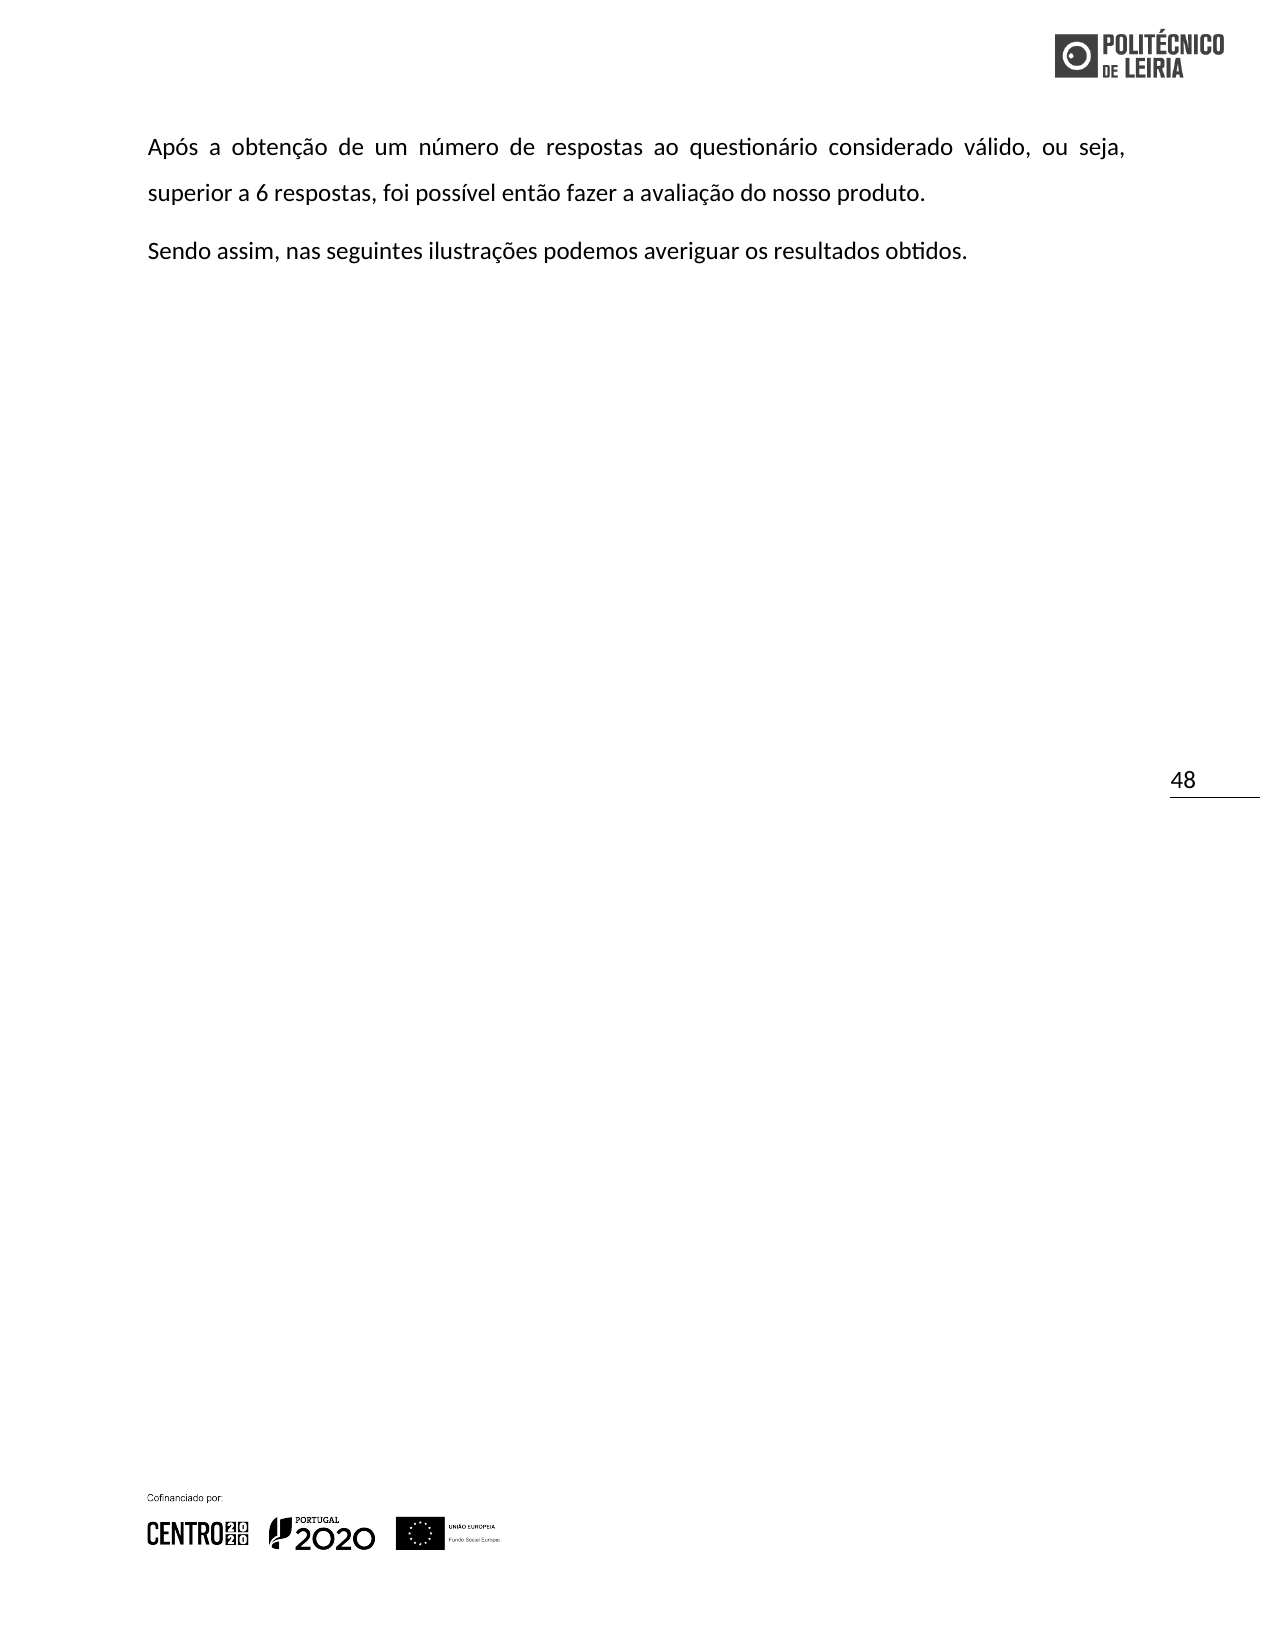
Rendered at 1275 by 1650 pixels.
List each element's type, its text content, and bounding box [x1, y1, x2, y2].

text Após a obtenção de um número de respostas ao questionário considerado válido, ou seja, superior a 6 respostas, foi possível então fazer a avaliação do nosso produto. [148, 131, 1127, 207]
picture [147, 1494, 500, 1550]
text Sendo assim, nas seguintes ilustrações podemos averiguar os resultados obtidos. [148, 235, 1127, 266]
picture [1053, 26, 1225, 80]
